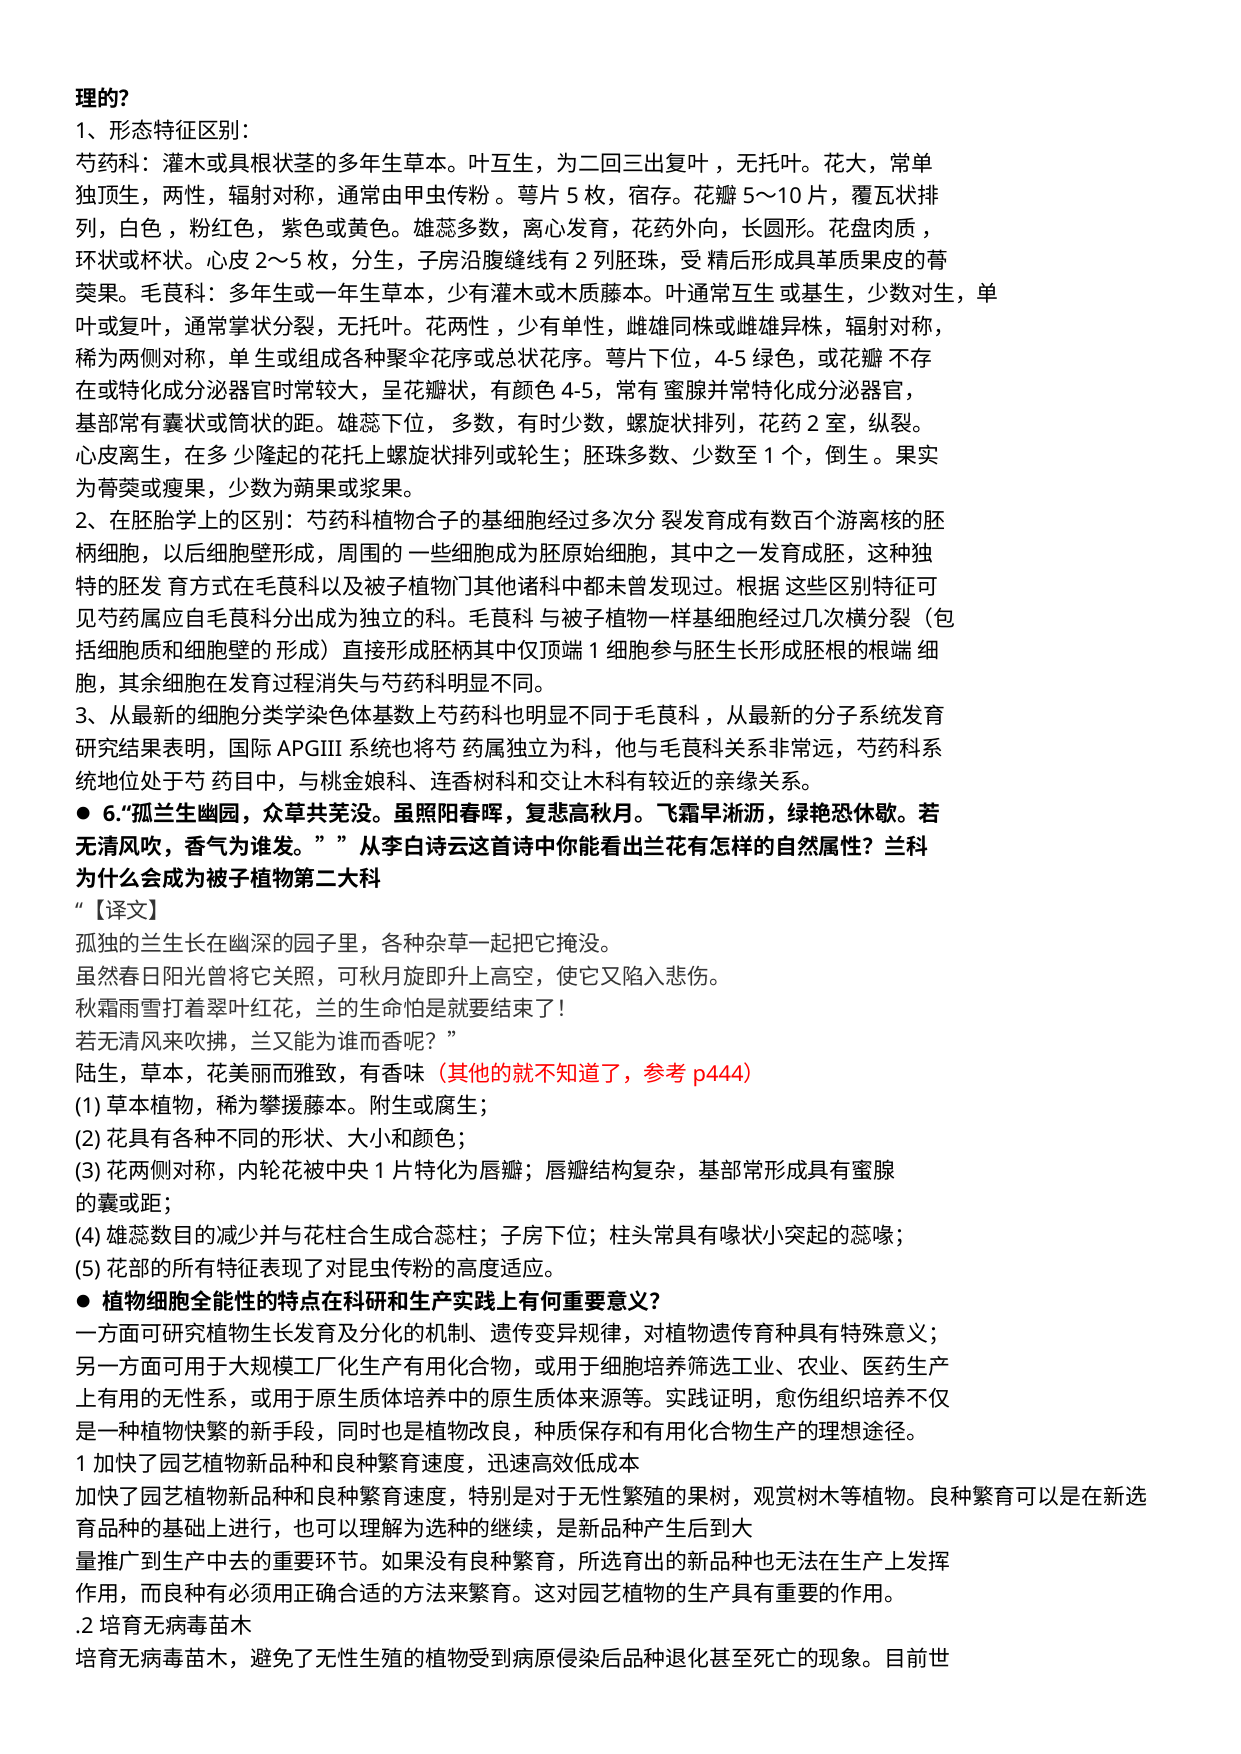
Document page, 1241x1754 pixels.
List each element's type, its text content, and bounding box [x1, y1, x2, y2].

text 秋霜雨雪打着翠叶红花，兰的生命怕是就要结束了！ [75, 991, 1165, 1023]
text 为蓇葖或瘦果，少数为蒴果或浆果。 [75, 471, 1165, 503]
text 研究结果表明，国际 APGIII 系统也将芍 药属独立为科，他与毛茛科关系非常远，芍药科系 [75, 731, 1165, 763]
text 特的胚发 育方式在毛茛科以及被子植物门其他诸科中都未曾发现过。根据 这些区别特征可 [75, 568, 1165, 601]
text 加快了园艺植物新品种和良种繁育速度，特别是对于无性繁殖的果树，观赏树木等植物。良种繁育可以是在新选育品种的基础上进行，也可以理解为选种的继续，是新品种产生后到大 [75, 1478, 1165, 1543]
text 植物细胞全能性的特点在科研和生产实践上有何重要意义？ [75, 1283, 1165, 1316]
text 统地位处于芍 药目中，与桃金娘科、连香树科和交让木科有较近的亲缘关系。 [75, 763, 1165, 796]
text (1) 草本植物，稀为攀援藤本。附生或腐生； [75, 1088, 1165, 1121]
text 列，白色 ，粉红色， 紫色或黄色。雄蕊多数，离心发育，花药外向，长圆形。花盘肉质 ， [75, 211, 1165, 243]
text (4) 雄蕊数目的减少并与花柱合生成合蕊柱；子房下位；柱头常具有喙状小突起的蕊喙； [75, 1218, 1165, 1251]
text 3、从最新的细胞分类学染色体基数上芍药科也明显不同于毛茛科 ，从最新的分子系统发育 [75, 698, 1165, 731]
text 理的？ [75, 81, 1165, 113]
text 在或特化成分泌器官时常较大，呈花瓣状，有颜色 4-5，常有 蜜腺并常特化成分泌器官， [75, 373, 1165, 406]
text 叶或复叶，通常掌状分裂，无托叶。花两性 ，少有单性，雌雄同株或雌雄异株，辐射对称， [75, 308, 1165, 341]
text 为什么会成为被子植物第二大科 [75, 861, 1165, 893]
text 陆生，草本，花美丽而雅致，有香味（其他的就不知道了，参考 p444） [75, 1056, 1165, 1088]
text “【译文】 [75, 893, 1165, 926]
text 6.“孤兰生幽园，众草共芜没。虽照阳春晖，复悲高秋月。飞霜早淅沥，绿艳恐休歇。若 [75, 796, 1165, 828]
text 2、在胚胎学上的区别：芍药科植物合子的基细胞经过多次分 裂发育成有数百个游离核的胚 [75, 503, 1165, 536]
text 培育无病毒苗木，避免了无性生殖的植物受到病原侵染后品种退化甚至死亡的现象。目前世 [75, 1641, 1165, 1673]
text 作用，而良种有必须用正确合适的方法来繁育。这对园艺植物的生产具有重要的作用。 [75, 1576, 1165, 1608]
text 的囊或距； [75, 1186, 1165, 1218]
text 若无清风来吹拂，兰又能为谁而香呢？” [75, 1023, 1165, 1056]
text 量推广到生产中去的重要环节。如果没有良种繁育，所选育出的新品种也无法在生产上发挥 [75, 1543, 1165, 1576]
text 葖果。毛茛科：多年生或一年生草本，少有灌木或木质藤本。叶通常互生 或基生，少数对生，单 [75, 276, 1165, 308]
text 是一种植物快繁的新手段，同时也是植物改良，种质保存和有用化合物生产的理想途径。 [75, 1413, 1165, 1446]
text 柄细胞，以后细胞壁形成，周围的 一些细胞成为胚原始细胞，其中之一发育成胚，这种独 [75, 536, 1165, 568]
text 见芍药属应自毛茛科分出成为独立的科。毛茛科 与被子植物一样基细胞经过几次横分裂（包 [75, 601, 1165, 633]
text (3) 花两侧对称，内轮花被中央 1 片特化为唇瓣；唇瓣结构复杂，基部常形成具有蜜腺 [75, 1153, 1165, 1186]
text 上有用的无性系，或用于原生质体培养中的原生质体来源等。实践证明，愈伤组织培养不仅 [75, 1381, 1165, 1413]
text 稀为两侧对称，单 生或组成各种聚伞花序或总状花序。萼片下位，4-5 绿色，或花瓣 不存 [75, 341, 1165, 373]
text 1、形态特征区别： [75, 113, 1165, 146]
text 胞，其余细胞在发育过程消失与芍药科明显不同。 [75, 666, 1165, 698]
text 芍药科：灌木或具根状茎的多年生草本。叶互生，为二回三出复叶 ，无托叶。花大，常单 [75, 146, 1165, 178]
text 孤独的兰生长在幽深的园子里，各种杂草一起把它掩没。 [75, 926, 1165, 958]
text (5) 花部的所有特征表现了对昆虫传粉的高度适应。 [75, 1251, 1165, 1283]
text (2) 花具有各种不同的形状、大小和颜色； [75, 1121, 1165, 1153]
text 另一方面可用于大规模工厂化生产有用化合物，或用于细胞培养筛选工业、农业、医药生产 [75, 1348, 1165, 1381]
text 1 加快了园艺植物新品种和良种繁育速度，迅速高效低成本 [75, 1446, 1165, 1478]
text .2 培育无病毒苗木 [75, 1608, 1165, 1641]
text 独顶生，两性，辐射对称，通常由甲虫传粉 。萼片 5 枚，宿存。花瓣 5～10 片，覆瓦状排 [75, 178, 1165, 211]
text 无清风吹，香气为谁发。””从李白诗云这首诗中你能看出兰花有怎样的自然属性？兰科 [75, 828, 1165, 861]
text 虽然春日阳光曾将它关照，可秋月旋即升上高空，使它又陷入悲伤。 [75, 958, 1165, 991]
text 心皮离生，在多 少隆起的花托上螺旋状排列或轮生；胚珠多数、少数至 1 个，倒生 。果实 [75, 438, 1165, 471]
text 基部常有囊状或筒状的距。雄蕊下位， 多数，有时少数，螺旋状排列，花药 2 室，纵裂。 [75, 406, 1165, 438]
text 一方面可研究植物生长发育及分化的机制、遗传变异规律，对植物遗传育种具有特殊意义； [75, 1316, 1165, 1348]
text 括细胞质和细胞壁的 形成）直接形成胚柄其中仅顶端 1 细胞参与胚生长形成胚根的根端 细 [75, 633, 1165, 666]
text 环状或杯状。心皮 2～5 枚，分生，子房沿腹缝线有 2 列胚珠，受 精后形成具革质果皮的蓇 [75, 243, 1165, 276]
